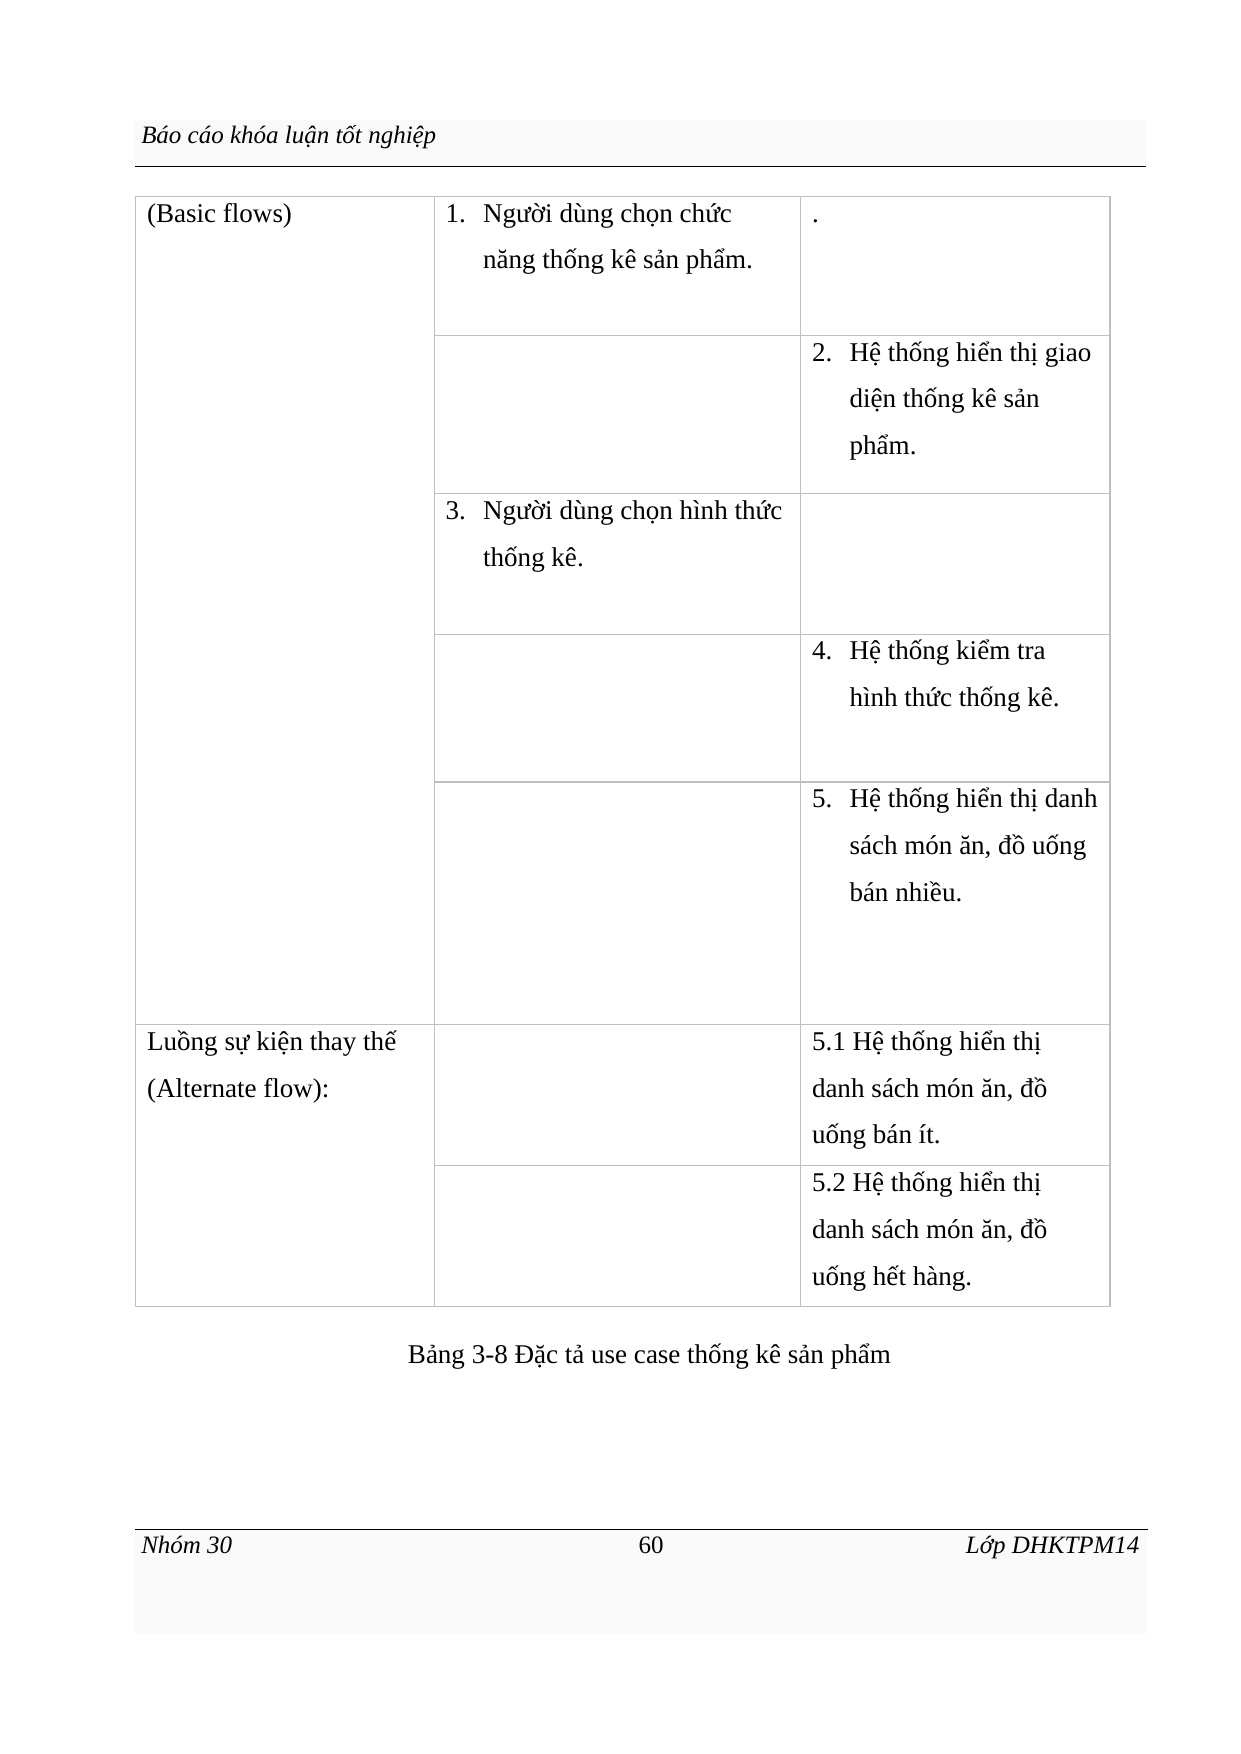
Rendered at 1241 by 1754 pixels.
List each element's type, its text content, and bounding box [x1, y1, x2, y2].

table_cell 5.2 Hệ thống hiển thị danh sách món ăn, đồ uống hết hàng. [801, 1166, 1109, 1306]
table_cell [435, 1166, 800, 1306]
table_cell 5.1 Hệ thống hiển thị danh sách món ăn, đồ uống bán ít. [801, 1025, 1109, 1165]
table_cell . [801, 197, 1109, 334]
table_cell Hệ thống kiểm tra hình thức thống kê. [801, 635, 1109, 781]
table_cell Hệ thống hiển thị giao diện thống kê sản phẩm. [801, 336, 1109, 493]
table_cell Người dùng chọn hình thức thống kê. [435, 494, 800, 633]
table_cell [435, 336, 800, 493]
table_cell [136, 197, 434, 1024]
table_cell [435, 1025, 800, 1165]
table_cell Luồng sự kiện thay thế (Alternate flow): [136, 1025, 434, 1306]
table_cell [435, 783, 800, 1024]
table_cell Hệ thống hiển thị danh sách món ăn, đồ uống bán nhiều. [801, 783, 1109, 1024]
table_cell [435, 635, 800, 781]
table_cell [801, 494, 1109, 633]
table_cell Người dùng chọn chức năng thống kê sản phẩm. [435, 197, 800, 334]
text Bảng - Đặc tả use case thống kê sản phẩm [135, 1338, 1105, 1369]
